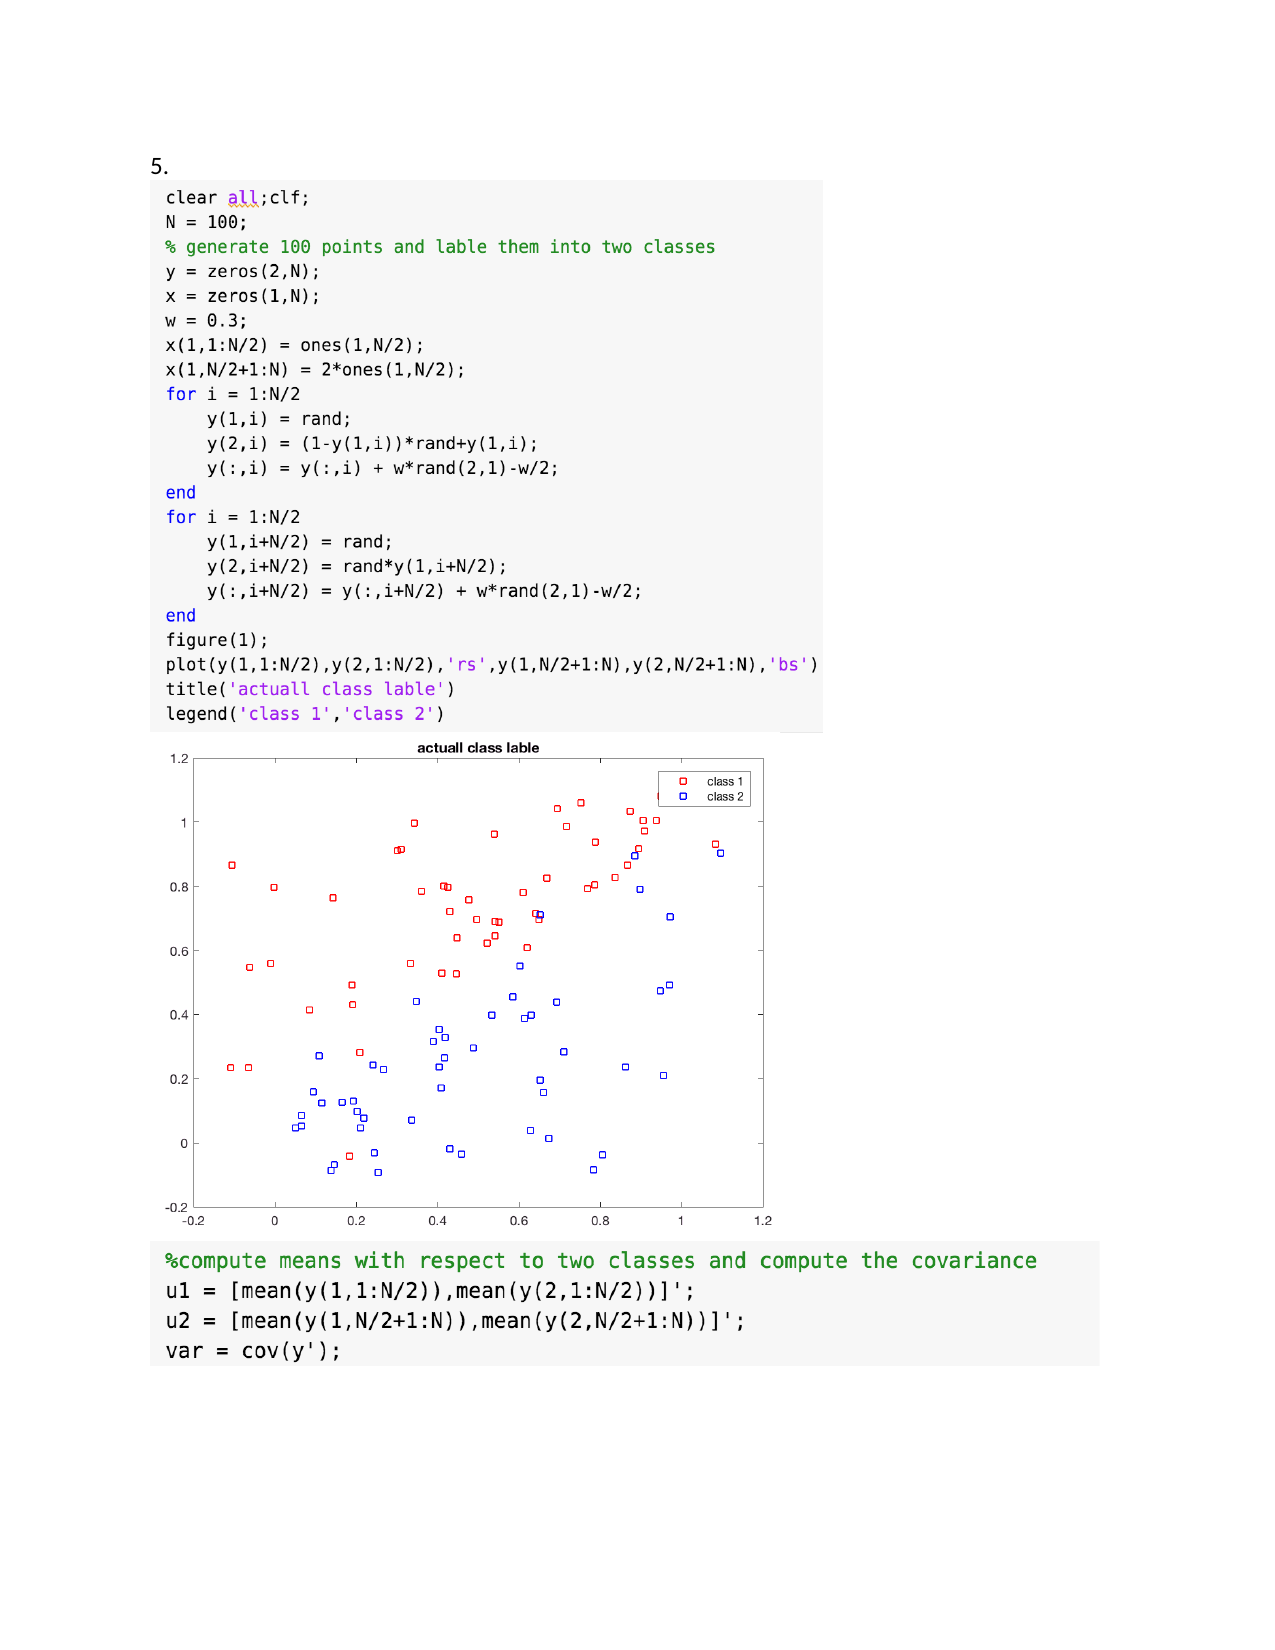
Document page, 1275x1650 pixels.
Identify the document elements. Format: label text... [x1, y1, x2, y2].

picture [150, 180, 1100, 1366]
text 5. [150, 150, 1125, 181]
